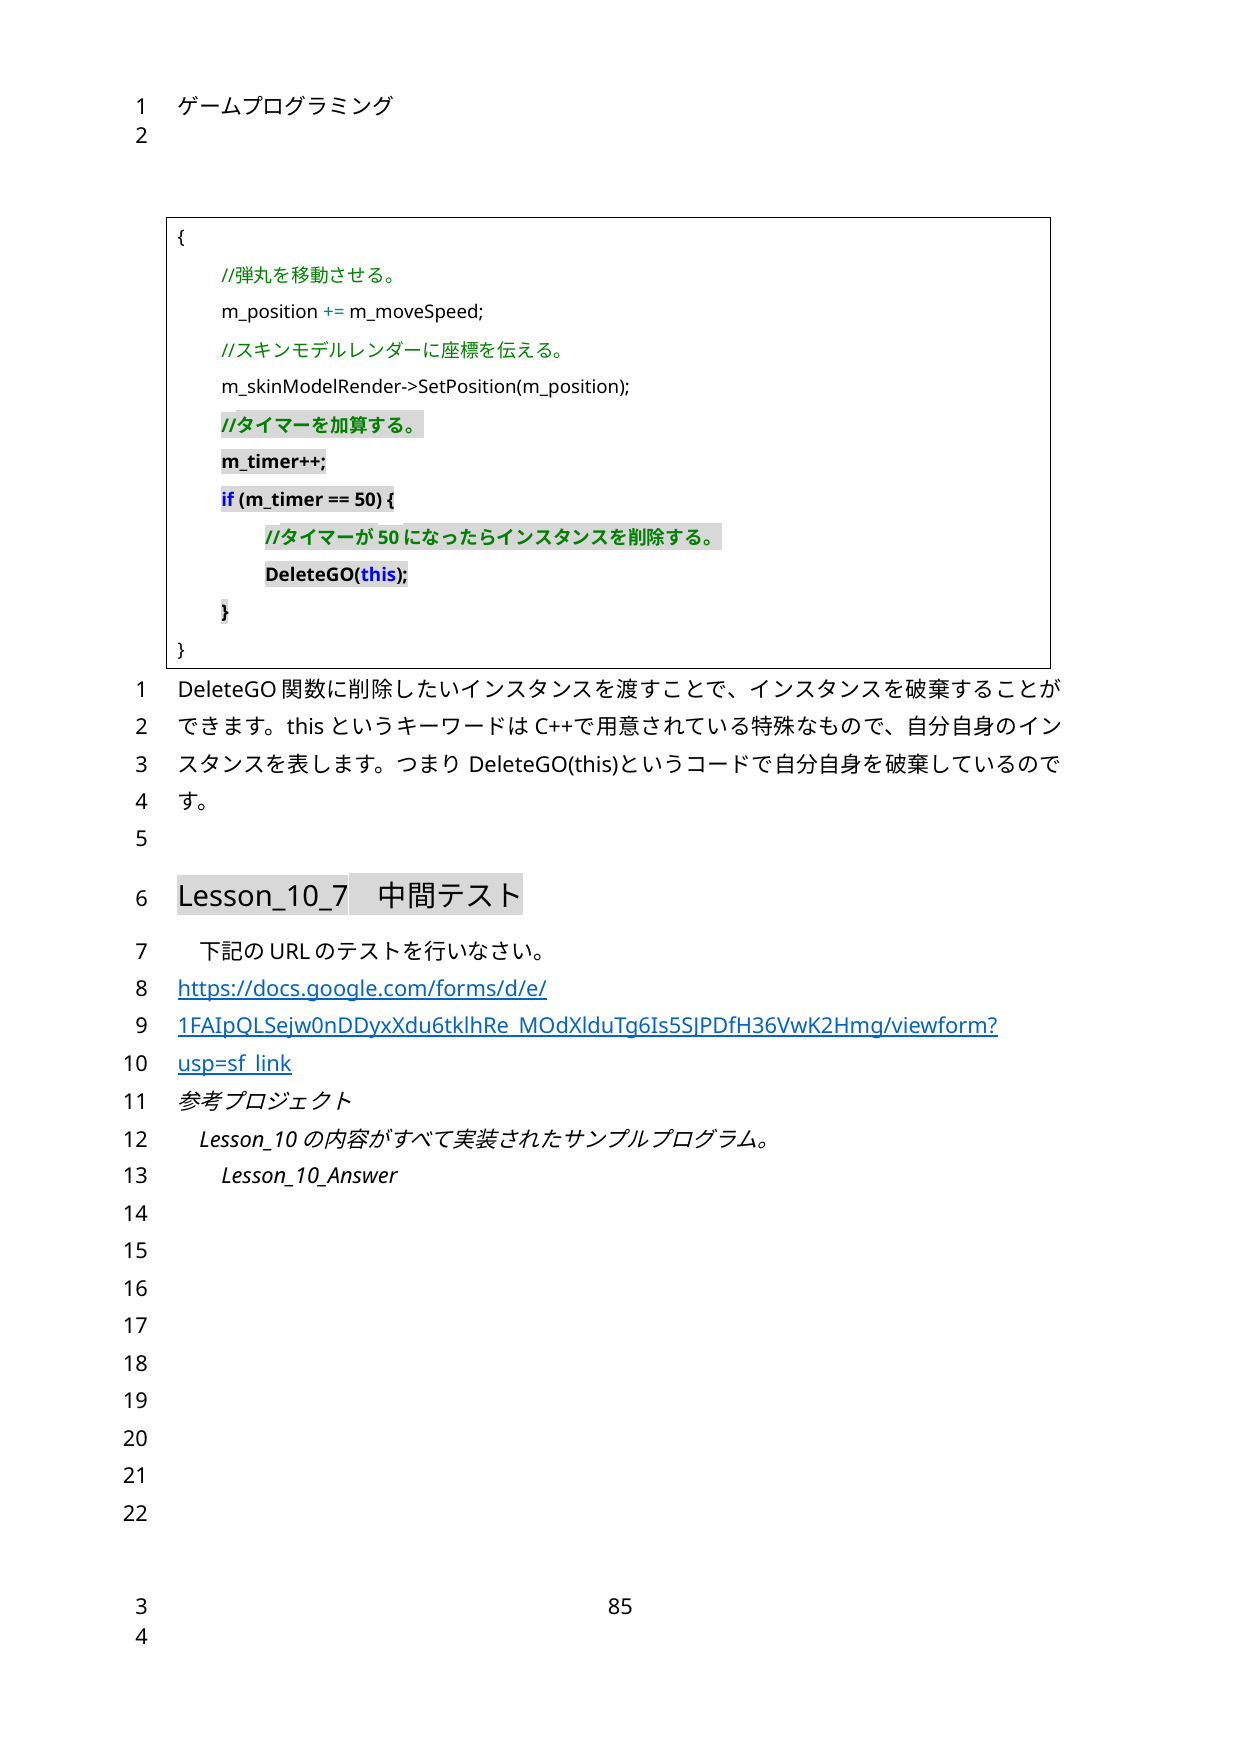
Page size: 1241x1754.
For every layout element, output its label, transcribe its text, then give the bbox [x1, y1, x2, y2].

text Lesson_10の内容がすべて実装されたサンプルプログラム。 [177, 1119, 1063, 1156]
text https://docs.google.com/forms/d/e/1FAIpQLSejw0nDDyxXdu6tklhRe_MOdXlduTg6Is5SJPDfH36VwK2Hmg/viewform?usp=sf_link [177, 969, 1063, 1081]
text DeleteGO関数に削除したいインスタンスを渡すことで、インスタンスを破棄することができます。thisというキーワードはC++で用意されている特殊なもので、自分自身のインスタンスを表します。つまりDeleteGO(this)というコードで自分自身を破棄しているのです。 [177, 669, 1063, 819]
subtitle Lesson_10_7 中間テスト [177, 856, 1063, 931]
text Lesson_10_Answer [177, 1156, 1063, 1194]
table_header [167, 218, 1050, 668]
text 参考プロジェクト [177, 1081, 1063, 1119]
text 下記のURLのテストを行いなさい。 [177, 931, 1063, 969]
